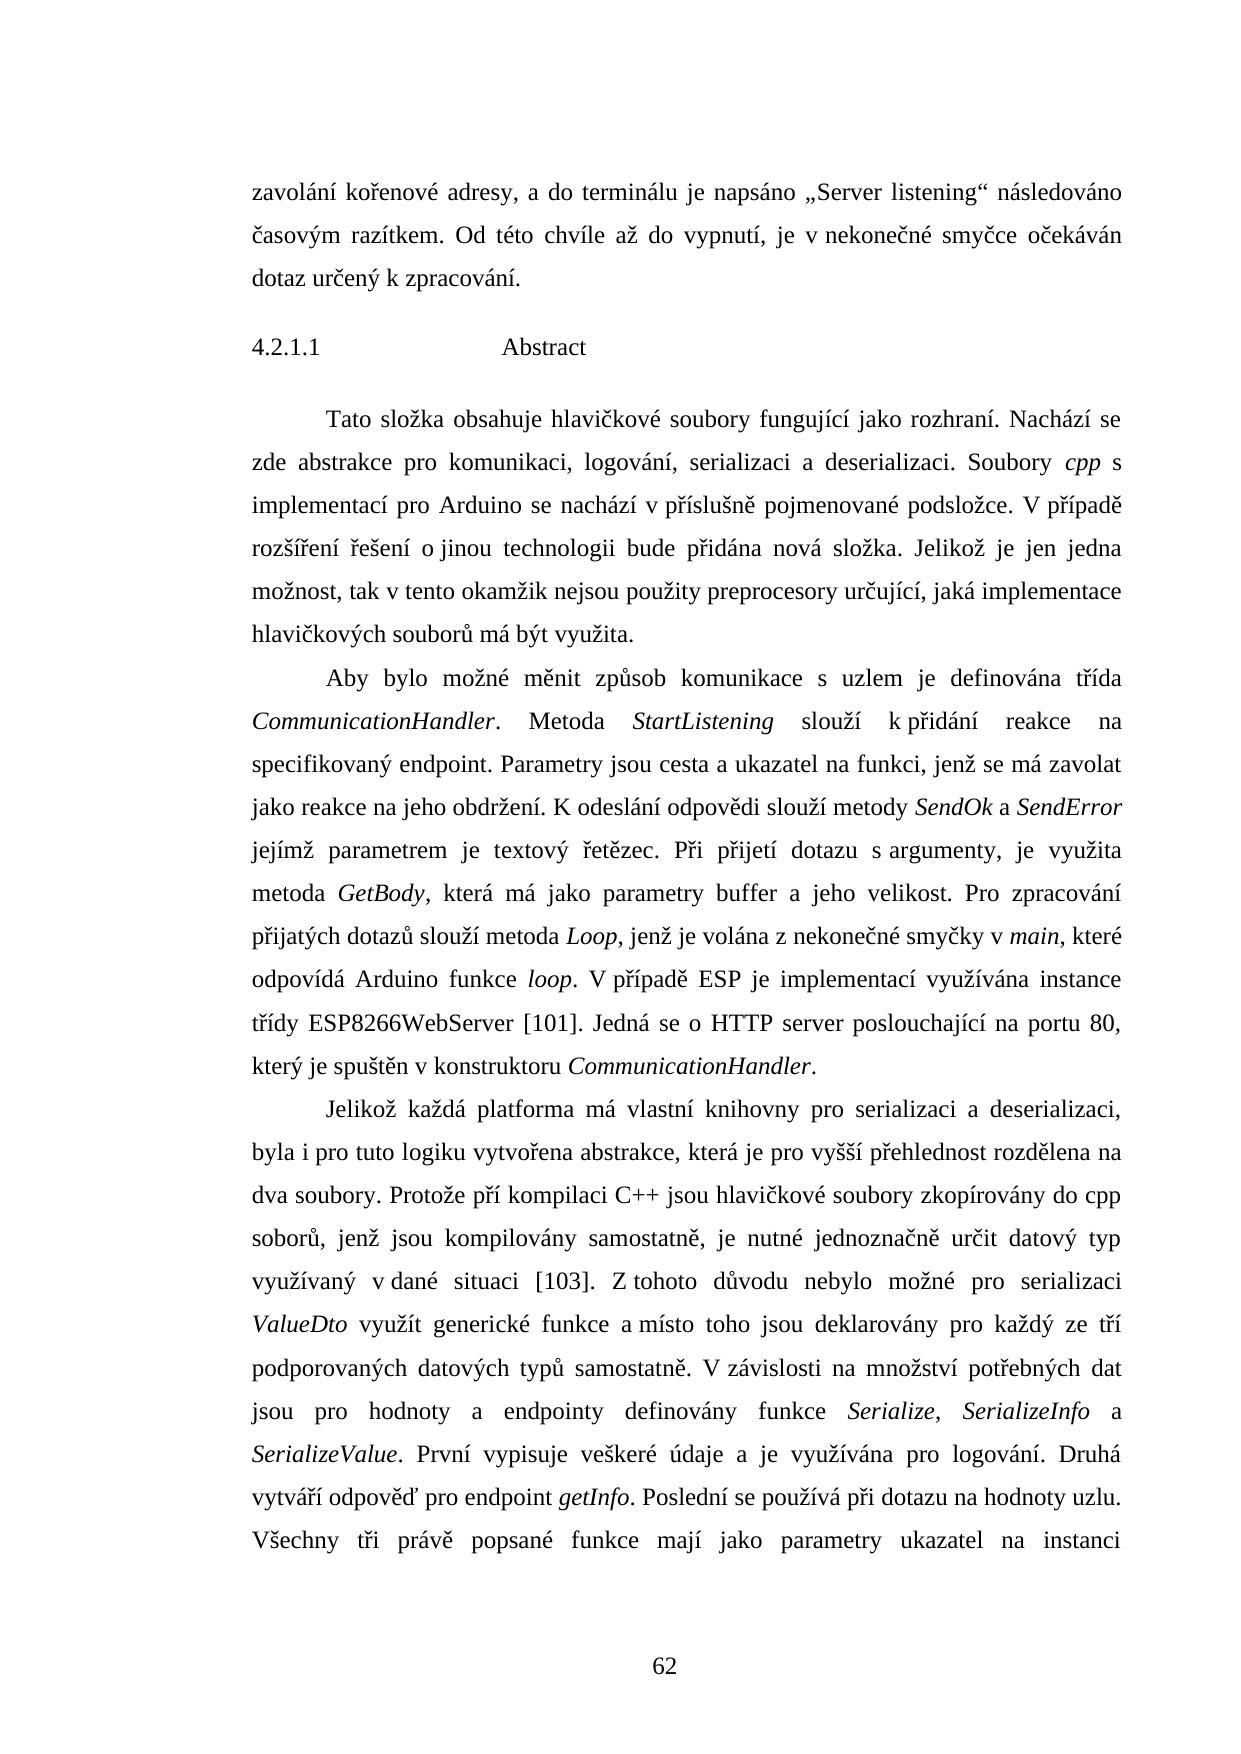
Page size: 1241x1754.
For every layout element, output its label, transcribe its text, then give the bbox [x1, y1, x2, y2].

text Aby bylo možné měnit způsob komunikace s uzlem je definována třída CommunicationHandler. Metoda StartListening slouží k přidání reakce na specifikovaný endpoint. Parametry jsou cesta a ukazatel na funkci, jenž se má zavolat jako reakce na jeho obdržení. K odeslání odpovědi slouží metody SendOk a SendError jejímž parametrem je textový řetězec. Při přijetí dotazu s argumenty, je využita metoda GetBody, která má jako parametry buffer a jeho velikost. Pro zpracování přijatých dotazů slouží metoda Loop, jenž je volána z nekonečné smyčky v main, které odpovídá Arduino funkce loop. V případě ESP je implementací využívána instance třídy ESP8266WebServer . Jedná se o HTTP server poslouchající na portu 80, který je spuštěn v konstruktoru CommunicationHandler. [252, 663, 1122, 1079]
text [252, 1094, 1122, 1554]
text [252, 177, 1122, 292]
subtitle Abstract [252, 332, 1122, 360]
text Tato složka obsahuje hlavičkové soubory fungující jako rozhraní. Nachází se zde abstrakce pro komunikaci, logování, serializaci a deserializaci. Soubory cpp s implementací pro Arduino se nachází v příslušně pojmenované podsložce. V případě rozšíření řešení o jinou technologii bude přidána nová složka. Jelikož je jen jedna možnost, tak v tento okamžik nejsou použity preprocesory určující, jaká implementace hlavičkových souborů má být využita. [252, 404, 1122, 648]
